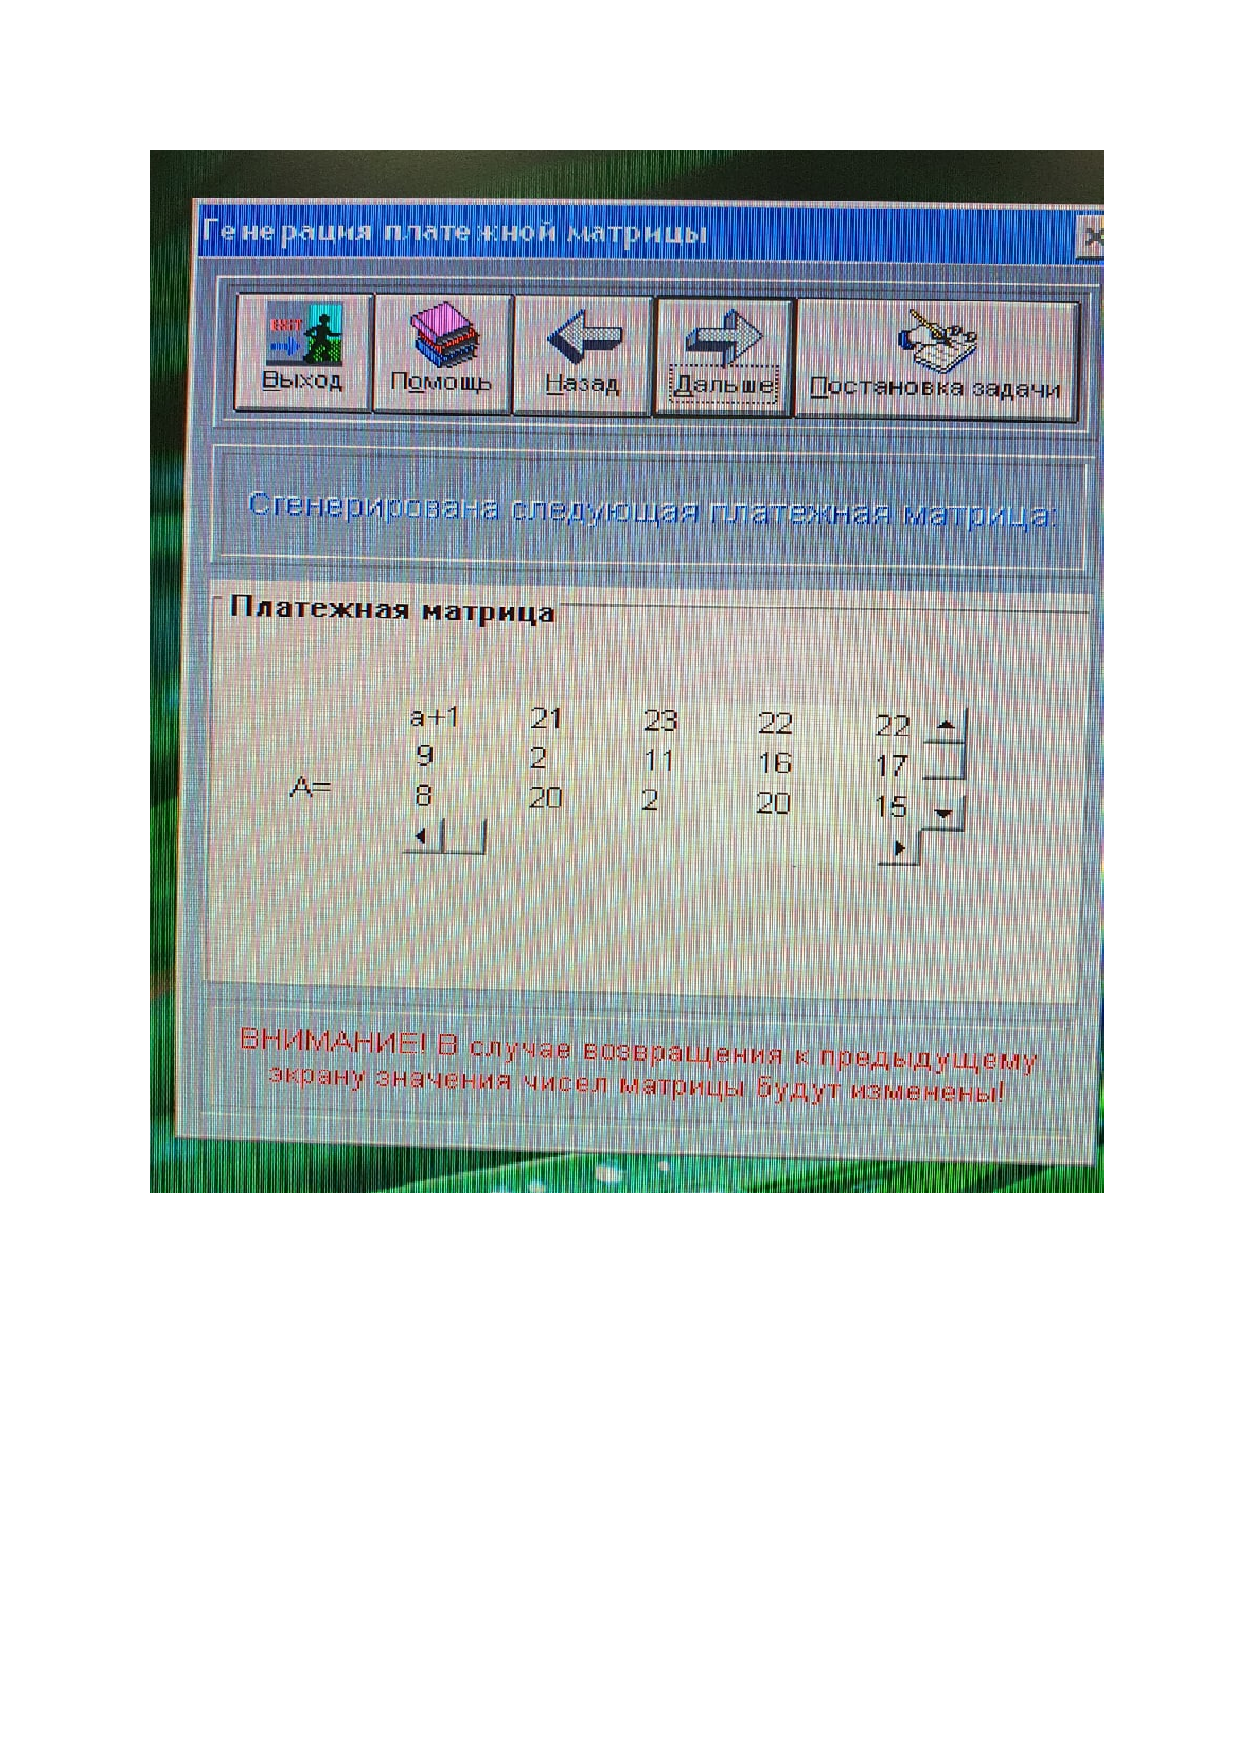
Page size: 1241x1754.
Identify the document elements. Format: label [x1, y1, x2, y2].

picture [150, 150, 1104, 1193]
